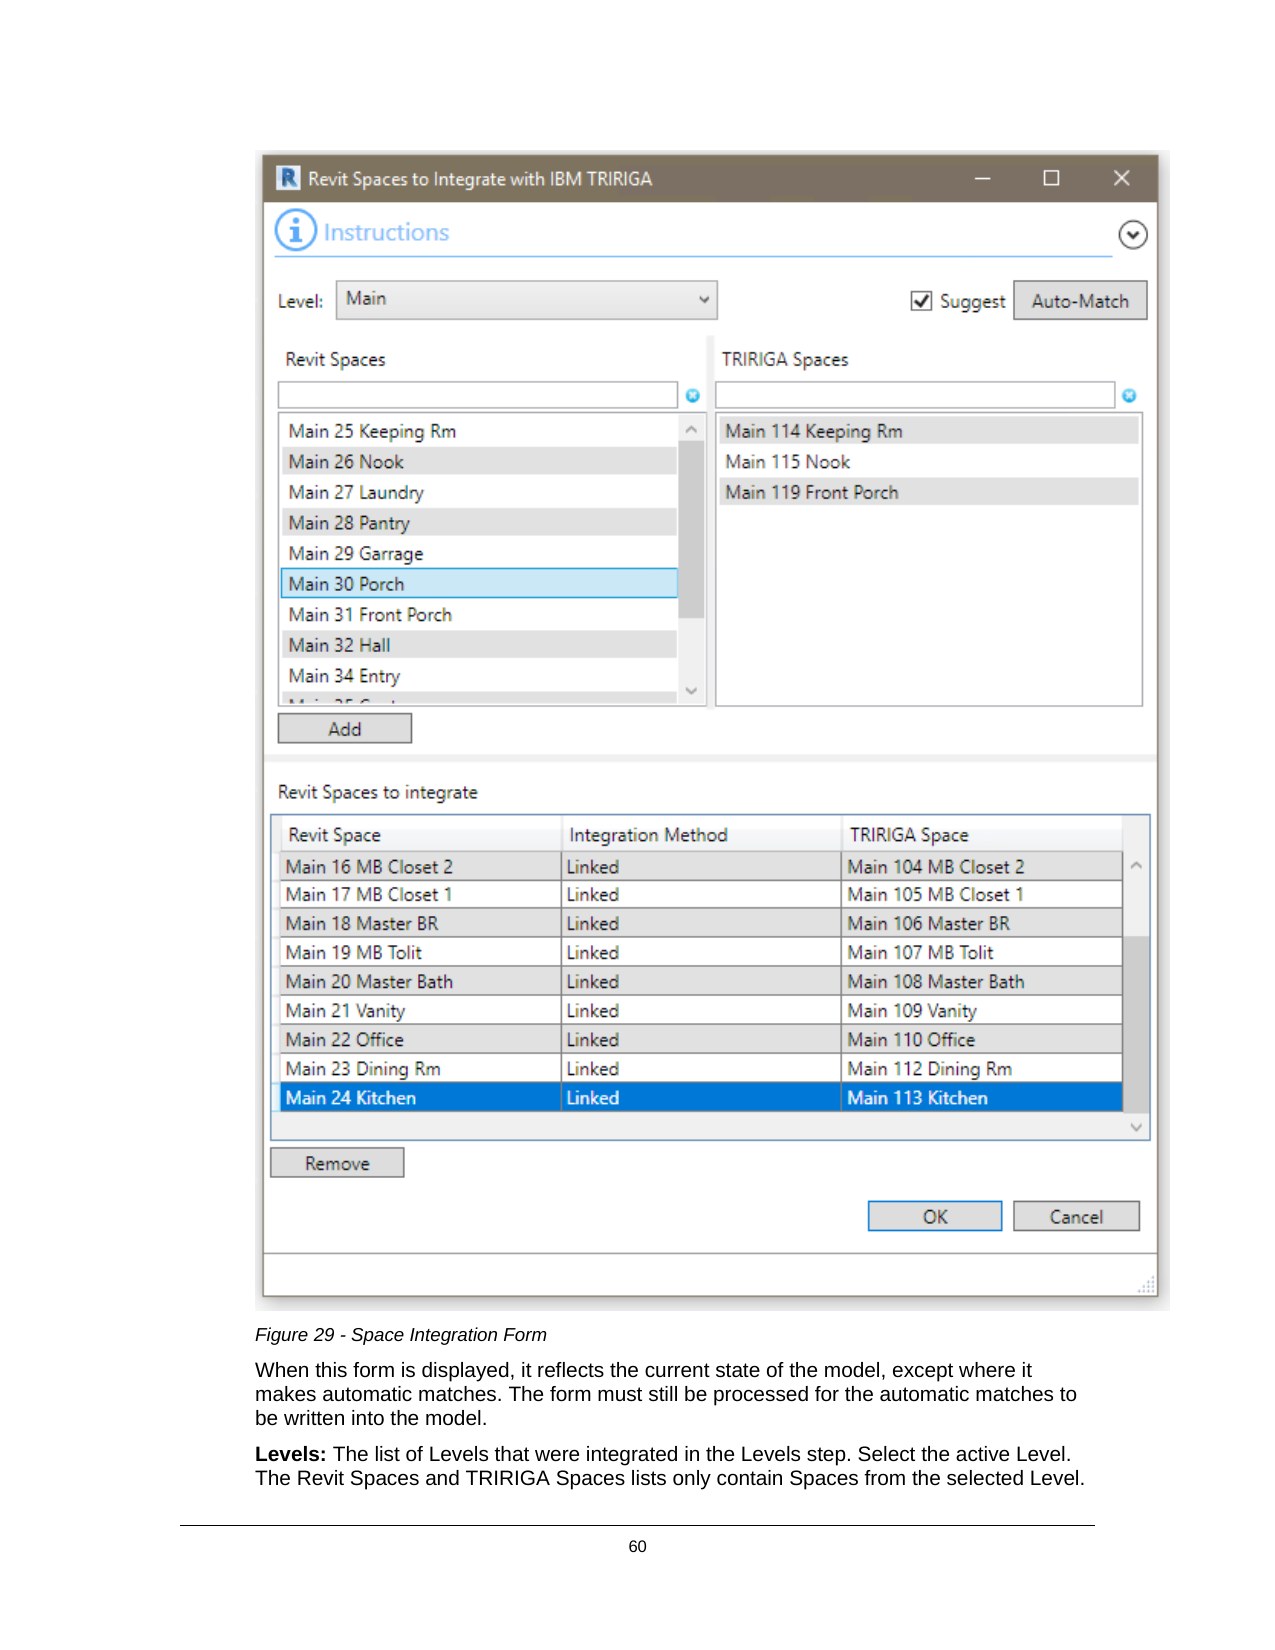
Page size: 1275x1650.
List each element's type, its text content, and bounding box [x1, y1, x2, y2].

text When this form is displayed, it reflects the current state of the model, except where it makes automatic matches. The form must still be processed for the automatic matches to be written into the model. [255, 1357, 1095, 1429]
text Figure 29 - Space Integration Form [255, 1323, 1095, 1345]
picture [255, 150, 1170, 1311]
text Levels: The list of Levels that were integrated in the Levels step. Select the active Level. The Revit Spaces and TRIRIGA Spaces lists only contain Spaces from the selected Level. [255, 1442, 1095, 1490]
